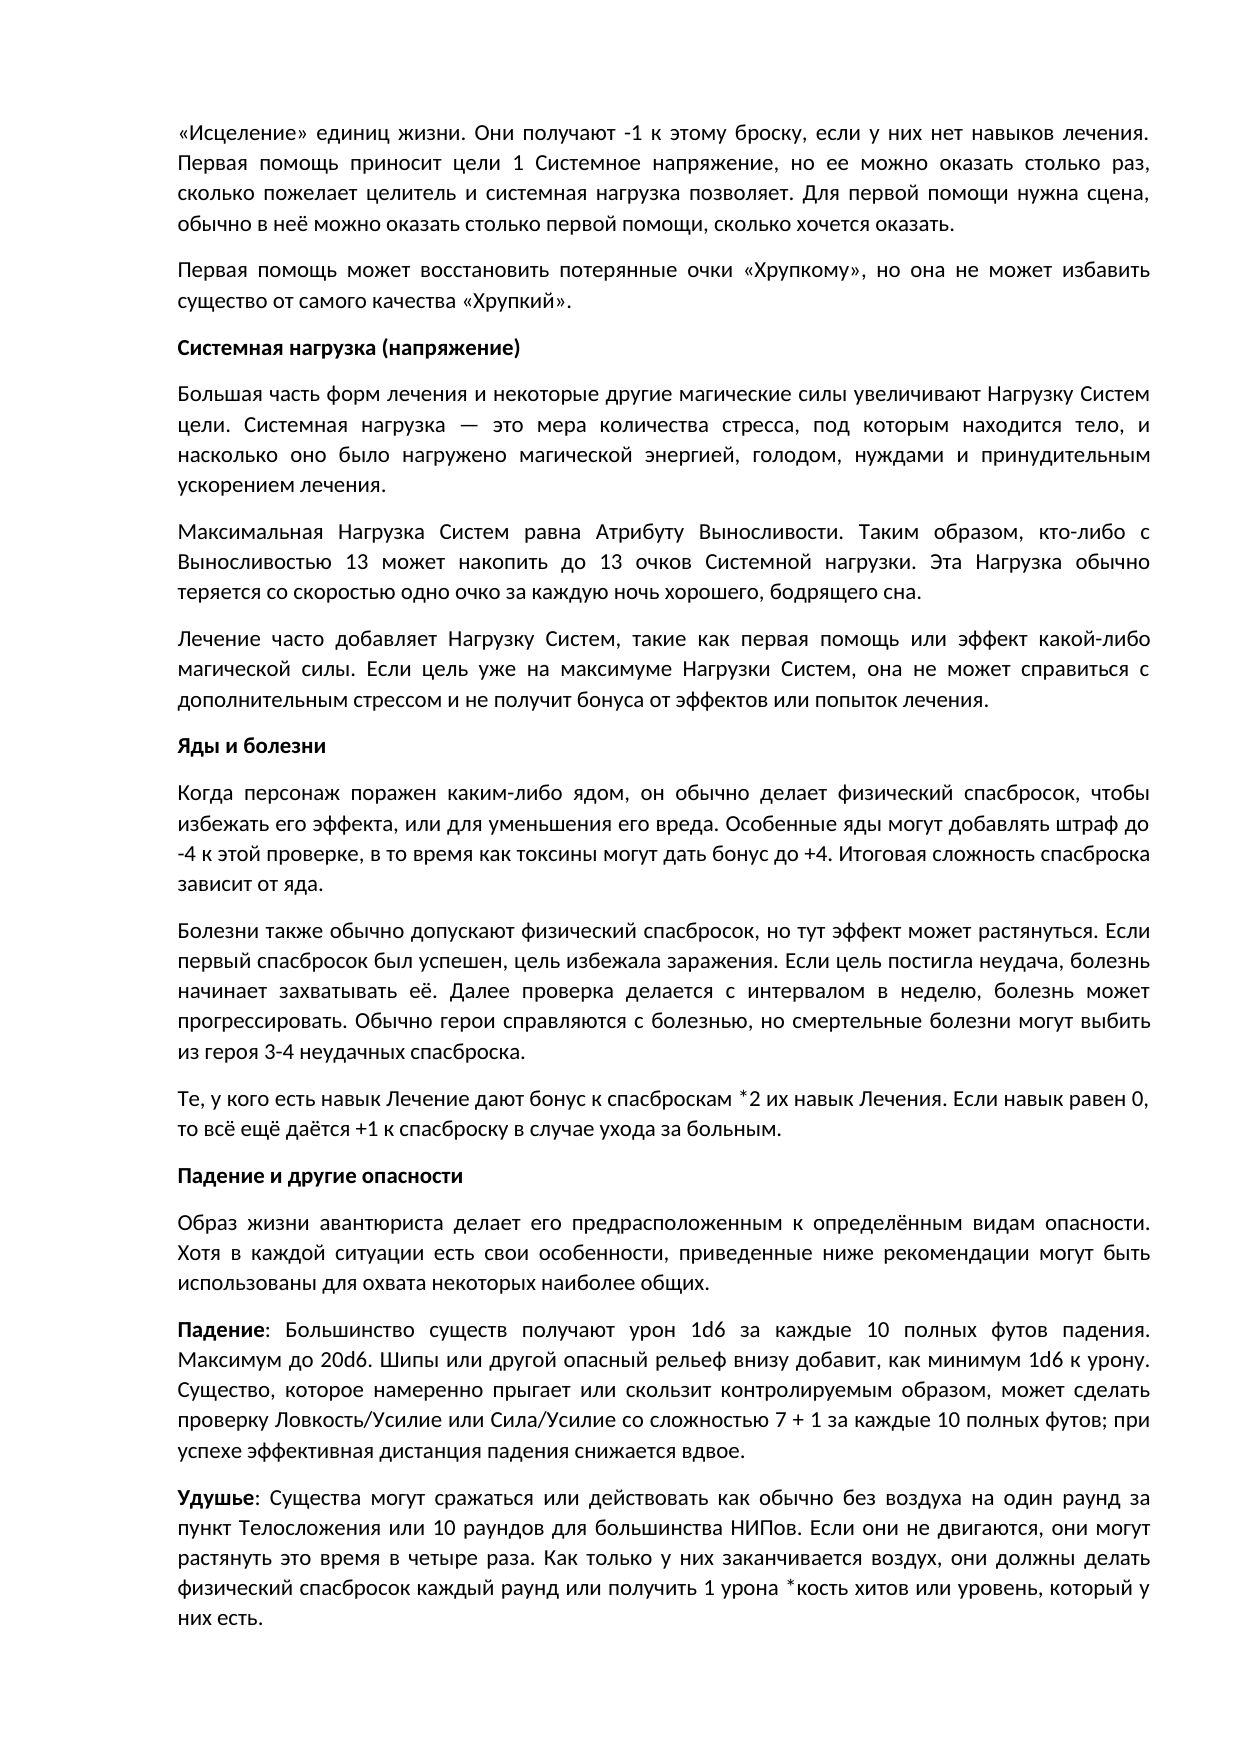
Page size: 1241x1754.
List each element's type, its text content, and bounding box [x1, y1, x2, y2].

text Яды и болезни [177, 732, 1152, 760]
text Падение и другие опасности [177, 1161, 1152, 1189]
text Когда персонаж поражен каким-либо ядом, он обычно делает физический спасбросок, чтобы избежать его эффекта, или для уменьшения его вреда. Особенные яды могут добавлять штраф до -4 к этой проверке, в то время как токсины могут дать бонус до +4. Итоговая сложность спасброска зависит от яда. [177, 778, 1152, 897]
text Падение: Большинство существ получают урон 1d6 за каждые 10 полных футов падения. Максимум до 20d6. Шипы или другой опасный рельеф внизу добавит, как минимум 1d6 к урону. Существо, которое намеренно прыгает или скользит контролируемым образом, может сделать проверку Ловкость/Усилие или Сила/Усилие со сложностью 7 + 1 за каждые 10 полных футов; при успехе эффективная дистанция падения снижается вдвое. [177, 1315, 1152, 1464]
text Первая помощь может восстановить потерянные очки «Хрупкому», но она не может избавить существо от самого качества «Хрупкий». [177, 256, 1152, 314]
text Лечение часто добавляет Нагрузку Систем, такие как первая помощь или эффект какой-либо магической силы. Если цель уже на максимуме Нагрузки Систем, она не может справиться с дополнительным стрессом и не получит бонуса от эффектов или попыток лечения. [177, 624, 1152, 713]
text Системная нагрузка (напряжение) [177, 333, 1152, 361]
text Максимальная Нагрузка Систем равна Атрибуту Выносливости. Таким образом, кто-либо с Выносливостью 13 может накопить до 13 очков Системной нагрузки. Эта Нагрузка обычно теряется со скоростью одно очко за каждую ночь хорошего, бодрящего сна. [177, 517, 1152, 606]
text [177, 118, 1152, 237]
text Большая часть форм лечения и некоторые другие магические силы увеличивают Нагрузку Систем цели. Системная нагрузка — это мера количества стресса, под которым находится тело, и насколько оно было нагружено магической энергией, голодом, нуждами и принудительным ускорением лечения. [177, 379, 1152, 498]
text Болезни также обычно допускают физический спасбросок, но тут эффект может растянуться. Если первый спасбросок был успешен, цель избежала заражения. Если цель постигла неудача, болезнь начинает захватывать её. Далее проверка делается с интервалом в неделю, болезнь может прогрессировать. Обычно герои справляются с болезнью, но смертельные болезни могут выбить из героя 3-4 неудачных спасброска. [177, 916, 1152, 1065]
text Образ жизни авантюриста делает его предрасположенным к определённым видам опасности. Хотя в каждой ситуации есть свои особенности, приведенные ниже рекомендации могут быть использованы для охвата некоторых наиболее общих. [177, 1208, 1152, 1296]
text Те, у кого есть навык Лечение дают бонус к спасброскам *2 их навык Лечения. Если навык равен 0, то всё ещё даётся +1 к спасброску в случае ухода за больным. [177, 1084, 1152, 1142]
text Удушье: Существа могут сражаться или действовать как обычно без воздуха на один раунд за пункт Телосложения или 10 раундов для большинства НИПов. Если они не двигаются, они могут растянуть это время в четыре раза. Как только у них заканчивается воздух, они должны делать физический спасбросок каждый раунд или получить 1 урона *кость хитов или уровень, который у них есть. [177, 1483, 1152, 1632]
